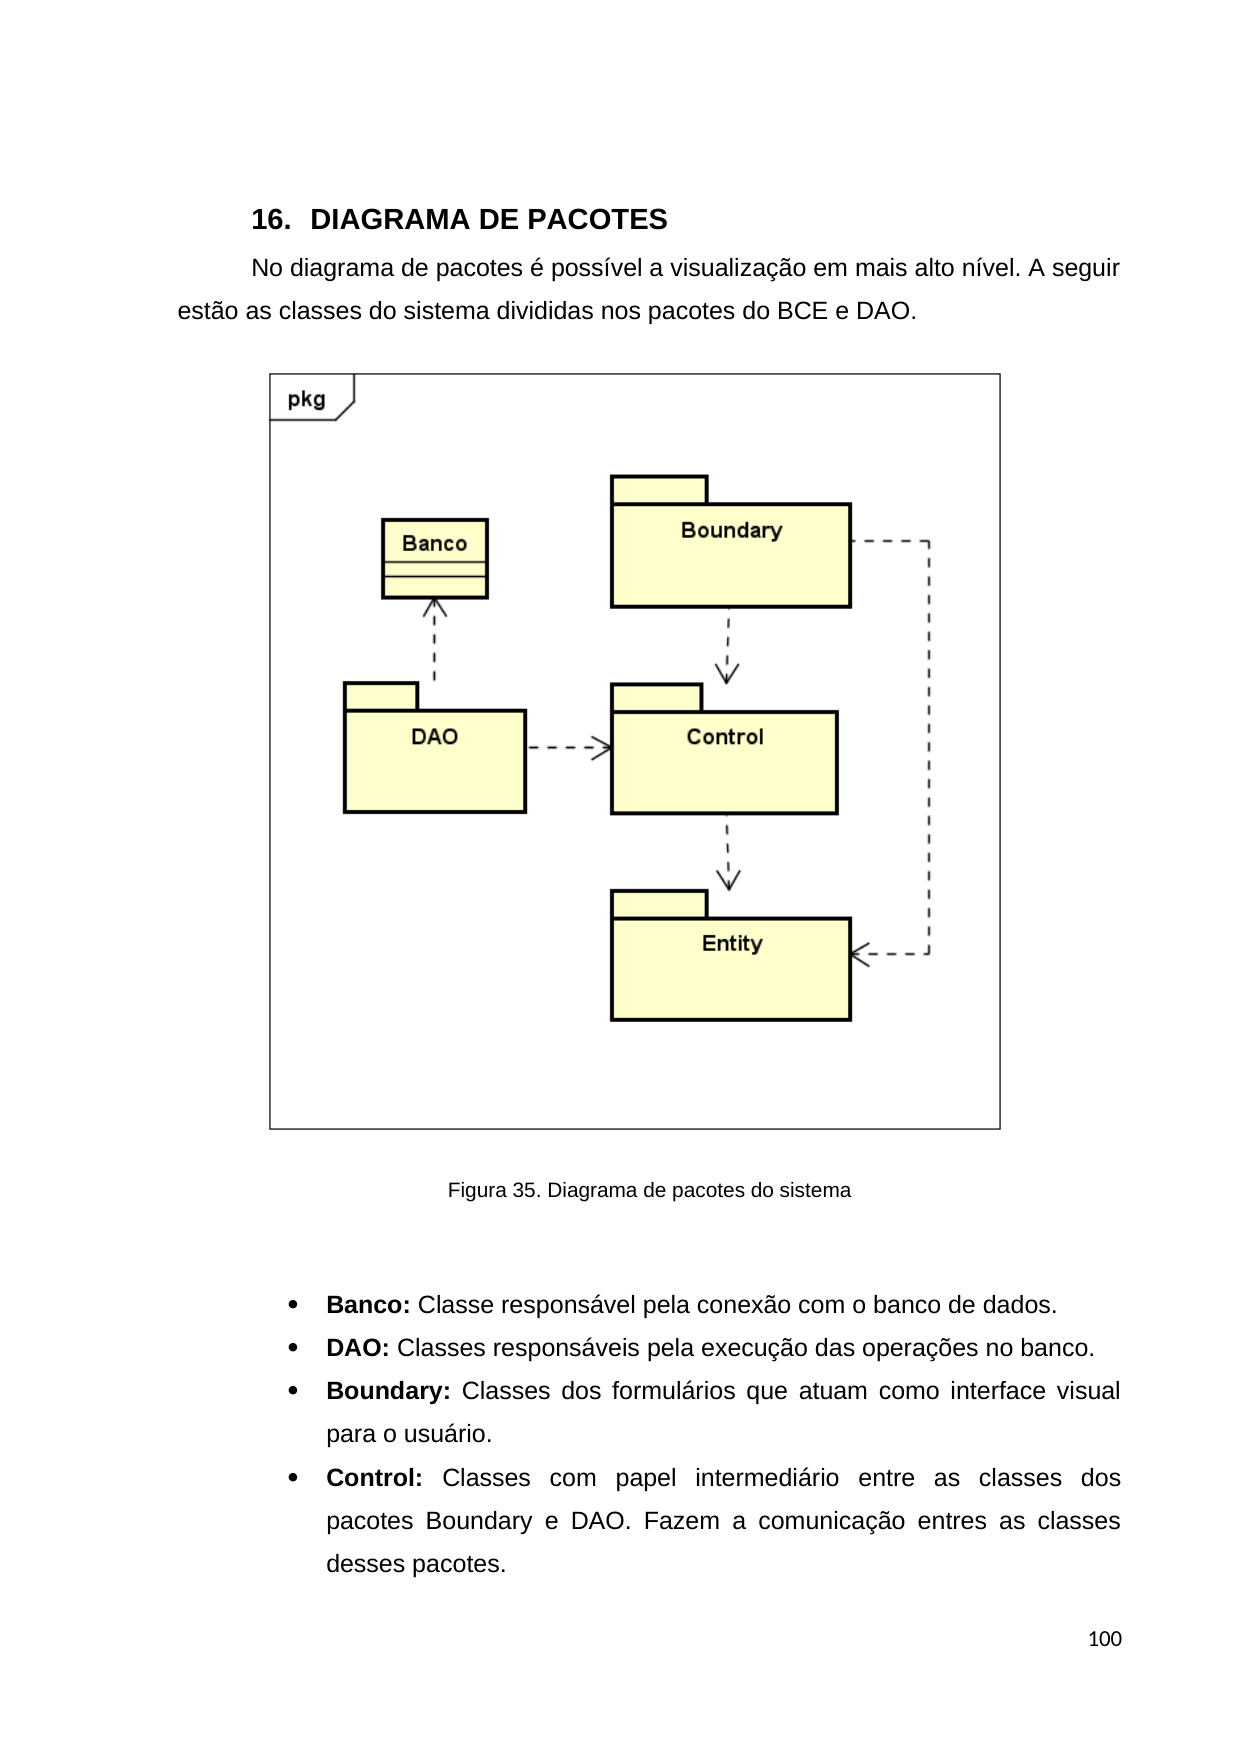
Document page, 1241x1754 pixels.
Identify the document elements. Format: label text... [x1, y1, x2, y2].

subtitle DIAGRAMA DE PACOTES [251, 202, 1122, 236]
text No diagrama de pacotes é possível a visualização em mais alto nível. A seguir estão as classes do sistema divididas nos pacotes do BCE e DAO. [177, 252, 1122, 324]
list Banco: Classe responsável pela conexão com o banco de dados. [288, 1290, 1122, 1319]
list Control: Classes com papel intermediário entre as classes dos pacotes Boundary e DAO. Fazem a comunicação entres as classes desses pacotes. [288, 1463, 1122, 1578]
list Boundary: Classes dos formulários que atuam como interface visual para o usuário. [288, 1376, 1122, 1448]
text Figura 35. Diagrama de pacotes do sistema [177, 1177, 1122, 1201]
picture [251, 355, 1018, 1147]
list DAO: Classes responsáveis pela execução das operações no banco. [288, 1333, 1122, 1362]
